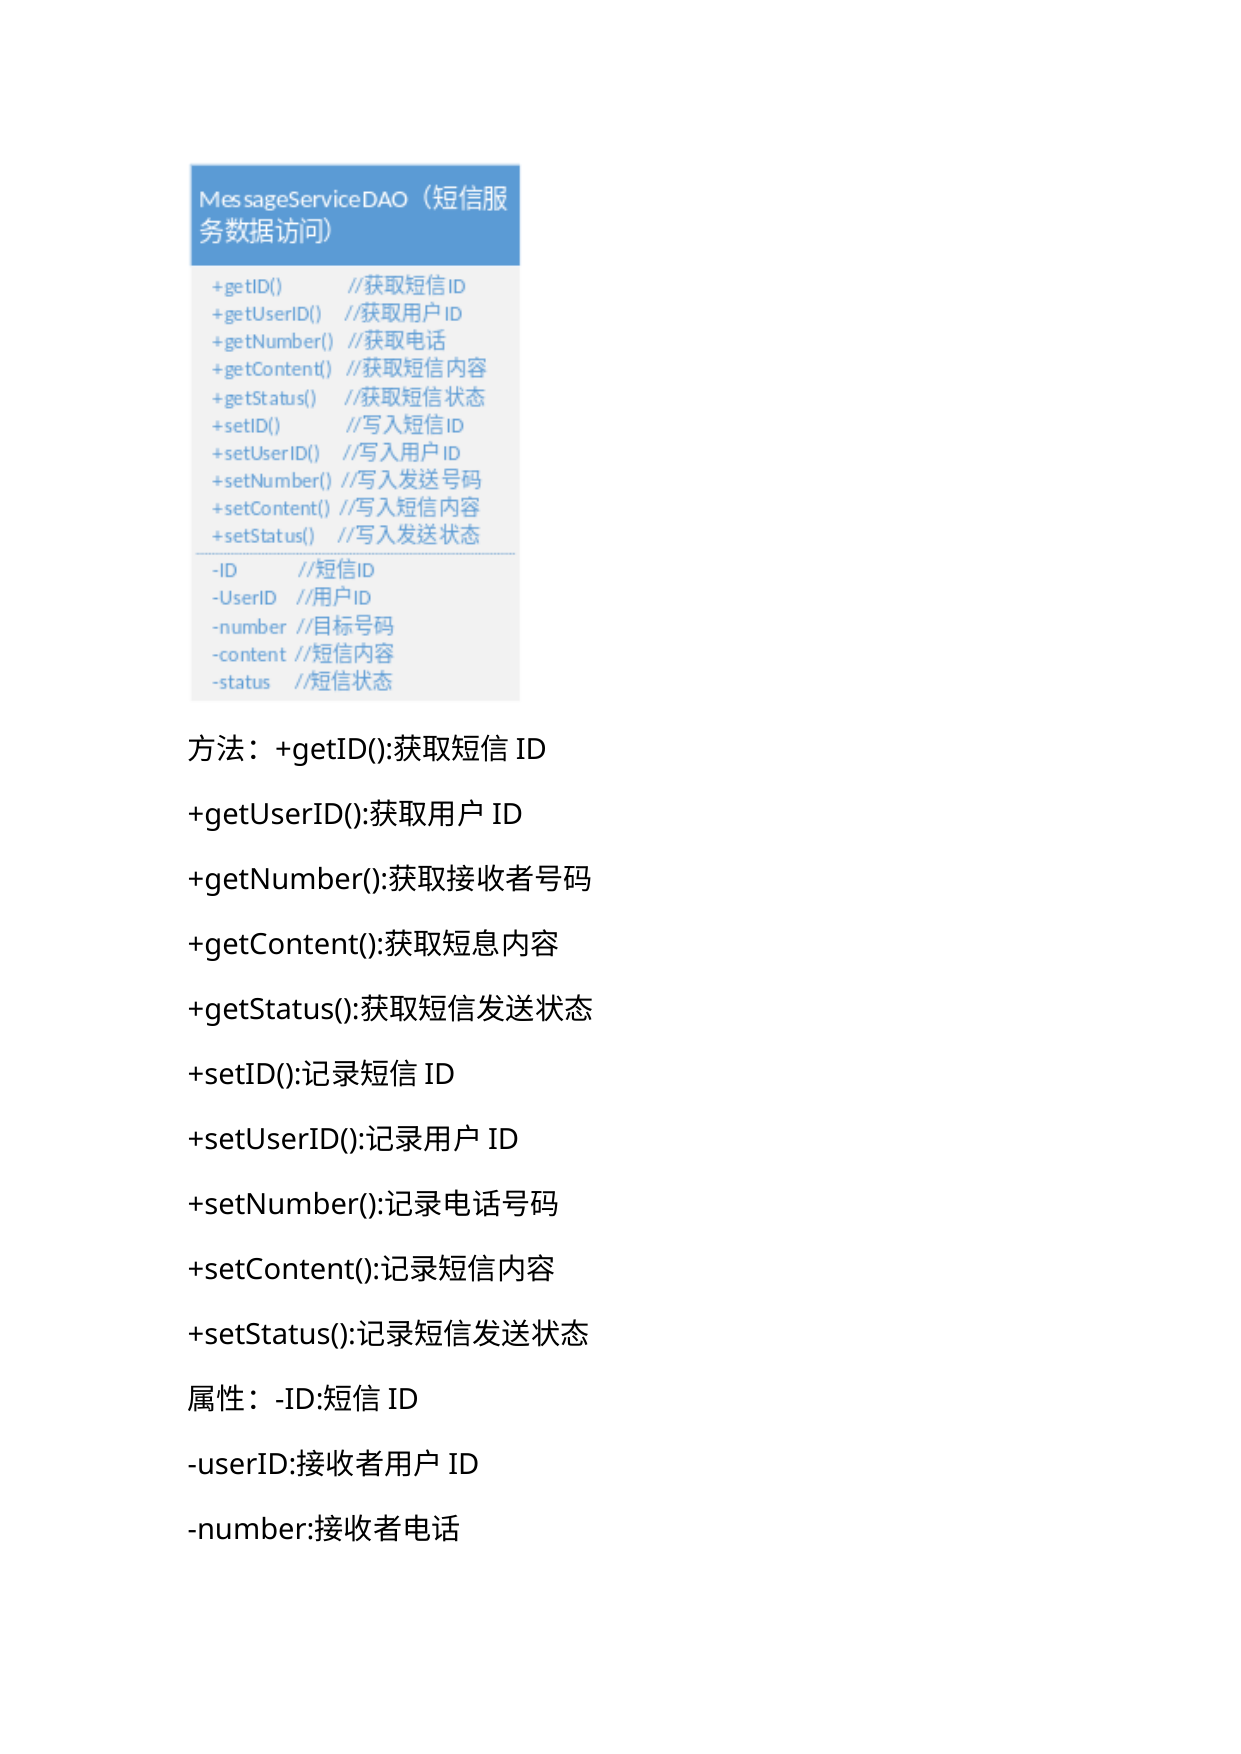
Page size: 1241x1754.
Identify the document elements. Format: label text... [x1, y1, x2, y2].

text -userID:接收者用户ID [187, 1429, 1053, 1494]
text +getUserID():获取用户ID [187, 779, 1053, 844]
text +setUserID():记录用户ID [187, 1104, 1053, 1169]
text 方法：+getID():获取短信ID [187, 714, 1053, 779]
text 属性：-ID:短信ID [187, 1364, 1053, 1429]
text -number:接收者电话 [187, 1494, 1053, 1559]
text +setStatus():记录短信发送状态 [187, 1299, 1053, 1364]
text +getContent():获取短息内容 [187, 909, 1053, 974]
text +getNumber():获取接收者号码 [187, 844, 1053, 909]
text +setNumber():记录电话号码 [187, 1169, 1053, 1234]
text +getStatus():获取短信发送状态 [187, 974, 1053, 1039]
text +setID():记录短信ID [187, 1039, 1053, 1104]
text +setContent():记录短信内容 [187, 1234, 1053, 1299]
